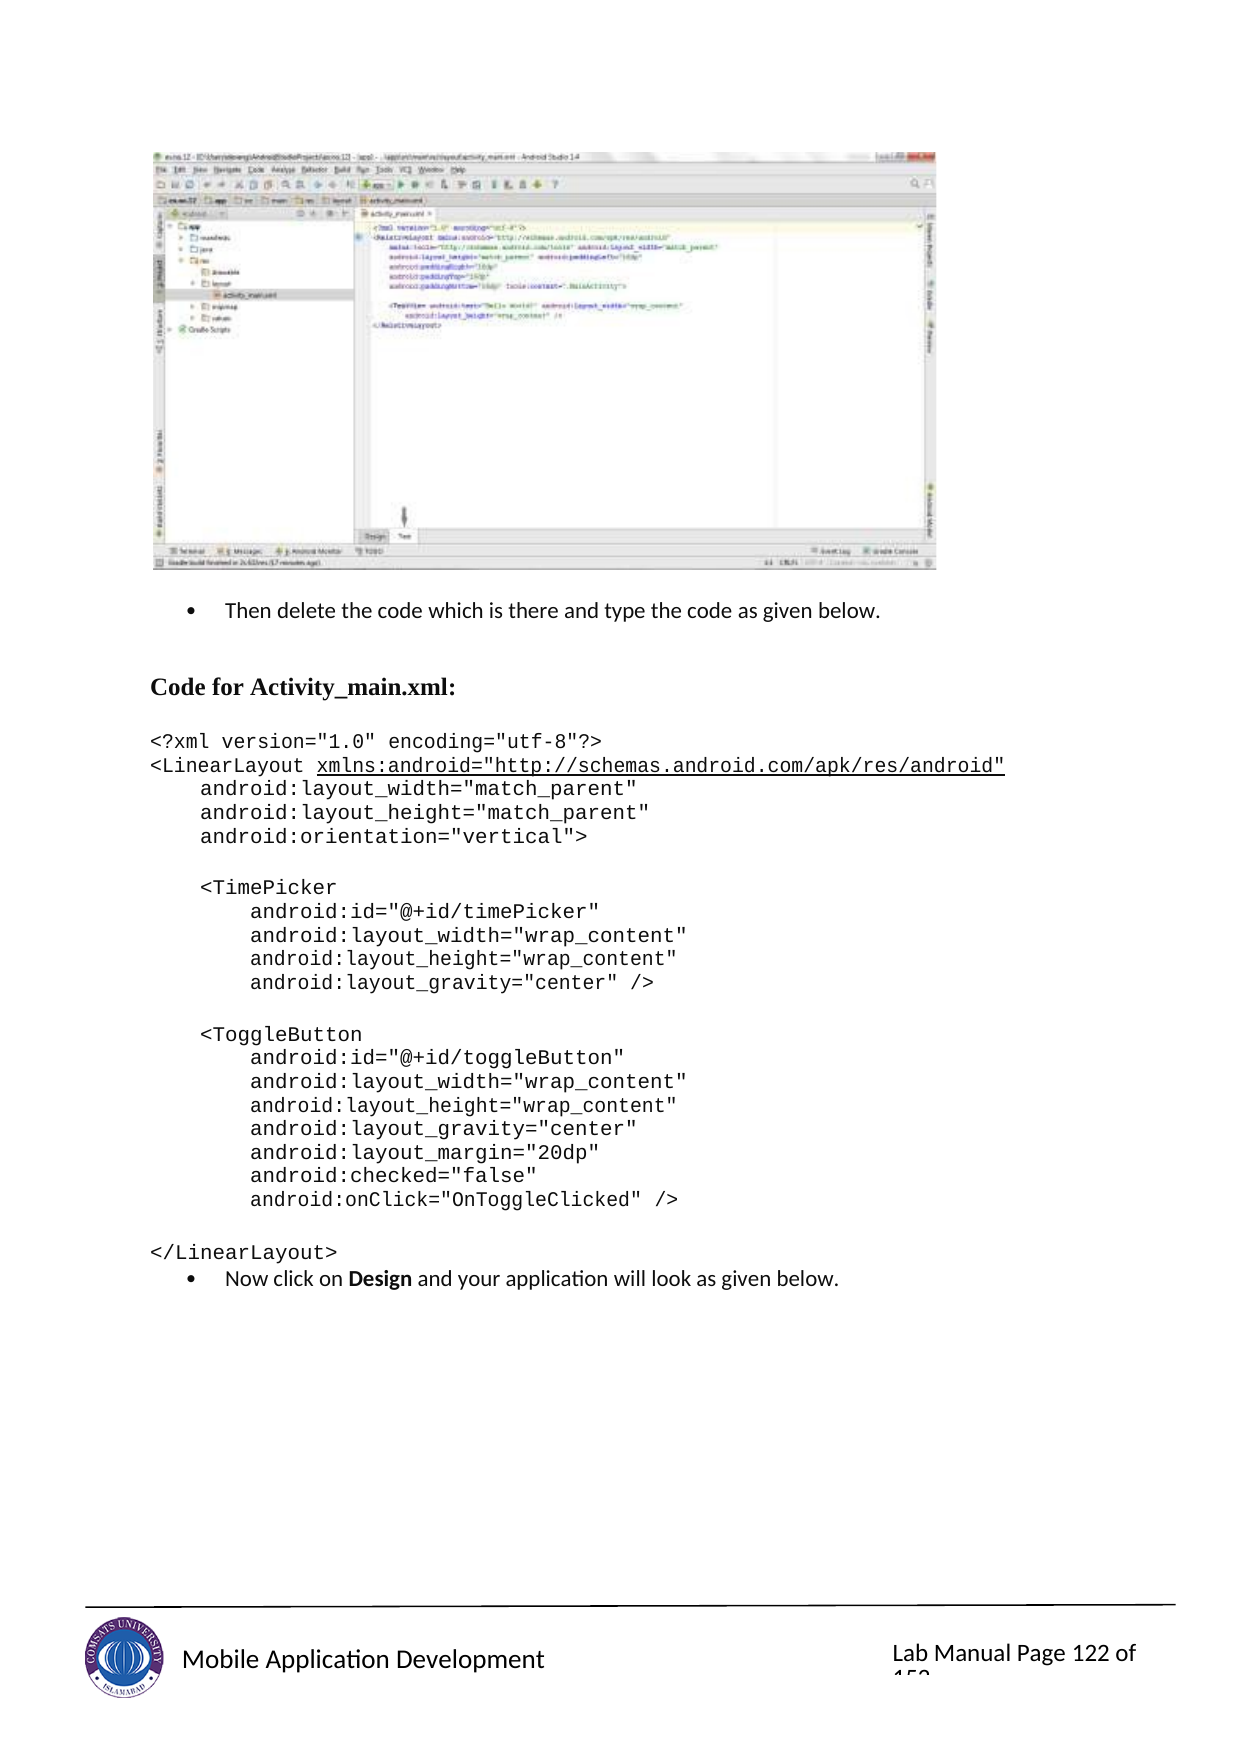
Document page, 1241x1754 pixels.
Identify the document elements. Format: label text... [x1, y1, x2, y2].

text Code for Activity_main.xml: [150, 672, 1182, 701]
text <TimePicker [200, 877, 1182, 901]
text android:id="@+id/timePicker" android:layout_width="wrap_content" android:layout_height="wrap_content" android:layout_gravity="center" /> [250, 901, 999, 996]
text <?xml version="1.0" encoding="utf-8"?> [150, 731, 1182, 754]
text <LinearLayout xmlns:android="http://schemas.android.com/apk/res/android" android:layout_width="match_parent" android:layout_height="match_parent" android:orientation="vertical"> [150, 755, 1028, 849]
text </LinearLayout> [150, 1241, 1182, 1264]
text <ToggleButton [200, 1023, 1182, 1047]
text android:id="@+id/toggleButton" android:layout_width="wrap_content" android:layout_height="wrap_content" android:layout_gravity="center" android:layout_margin="20dp" android:checked="false" android:onClick="OnToggleClicked" /> [250, 1047, 750, 1213]
list Now click on Design and your application will look as given below. [187, 1264, 1182, 1292]
list Then delete the code which is there and type the code as given below. [187, 596, 1182, 624]
picture [85, 1617, 165, 1698]
picture [153, 152, 937, 570]
